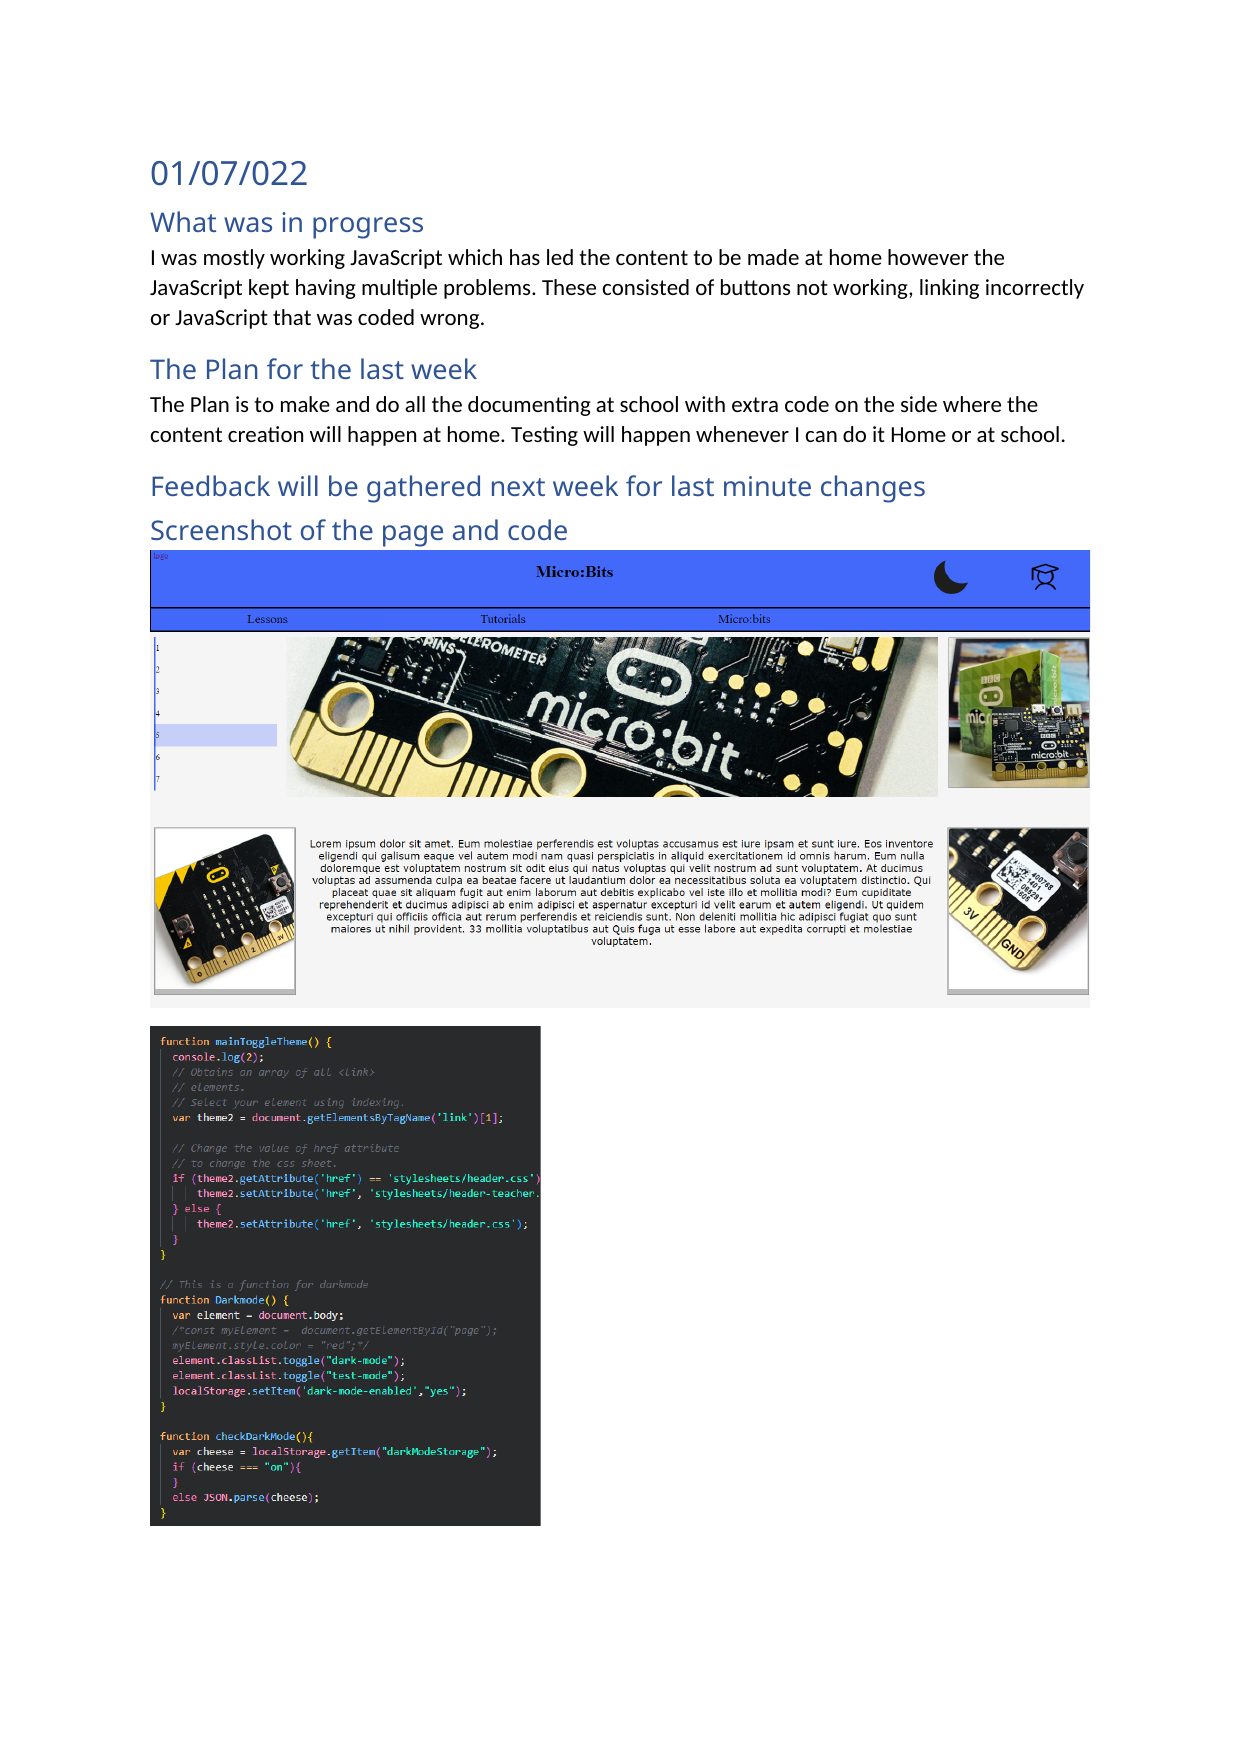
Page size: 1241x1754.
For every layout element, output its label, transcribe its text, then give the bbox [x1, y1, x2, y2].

subtitle 01/07/022 [150, 150, 1090, 195]
subtitle Feedback will be gathered next week for last minute changes [150, 467, 1090, 504]
text The Plan is to make and do all the documenting at school with extra code on the side where the content creation will happen at home. Testing will happen whenever I can do it Home or at school. [150, 390, 1090, 448]
text I was mostly working JavaScript which has led the content to be made at home however the JavaScript kept having multiple problems. These consisted of buttons not working, linking incorrectly or JavaScript that was coded wrong. [150, 243, 1090, 331]
subtitle Screenshot of the page and code [150, 511, 1090, 548]
picture [150, 550, 1091, 1008]
subtitle The Plan for the last week [150, 350, 1090, 387]
picture [150, 1026, 541, 1526]
subtitle What was in progress [150, 203, 1090, 240]
